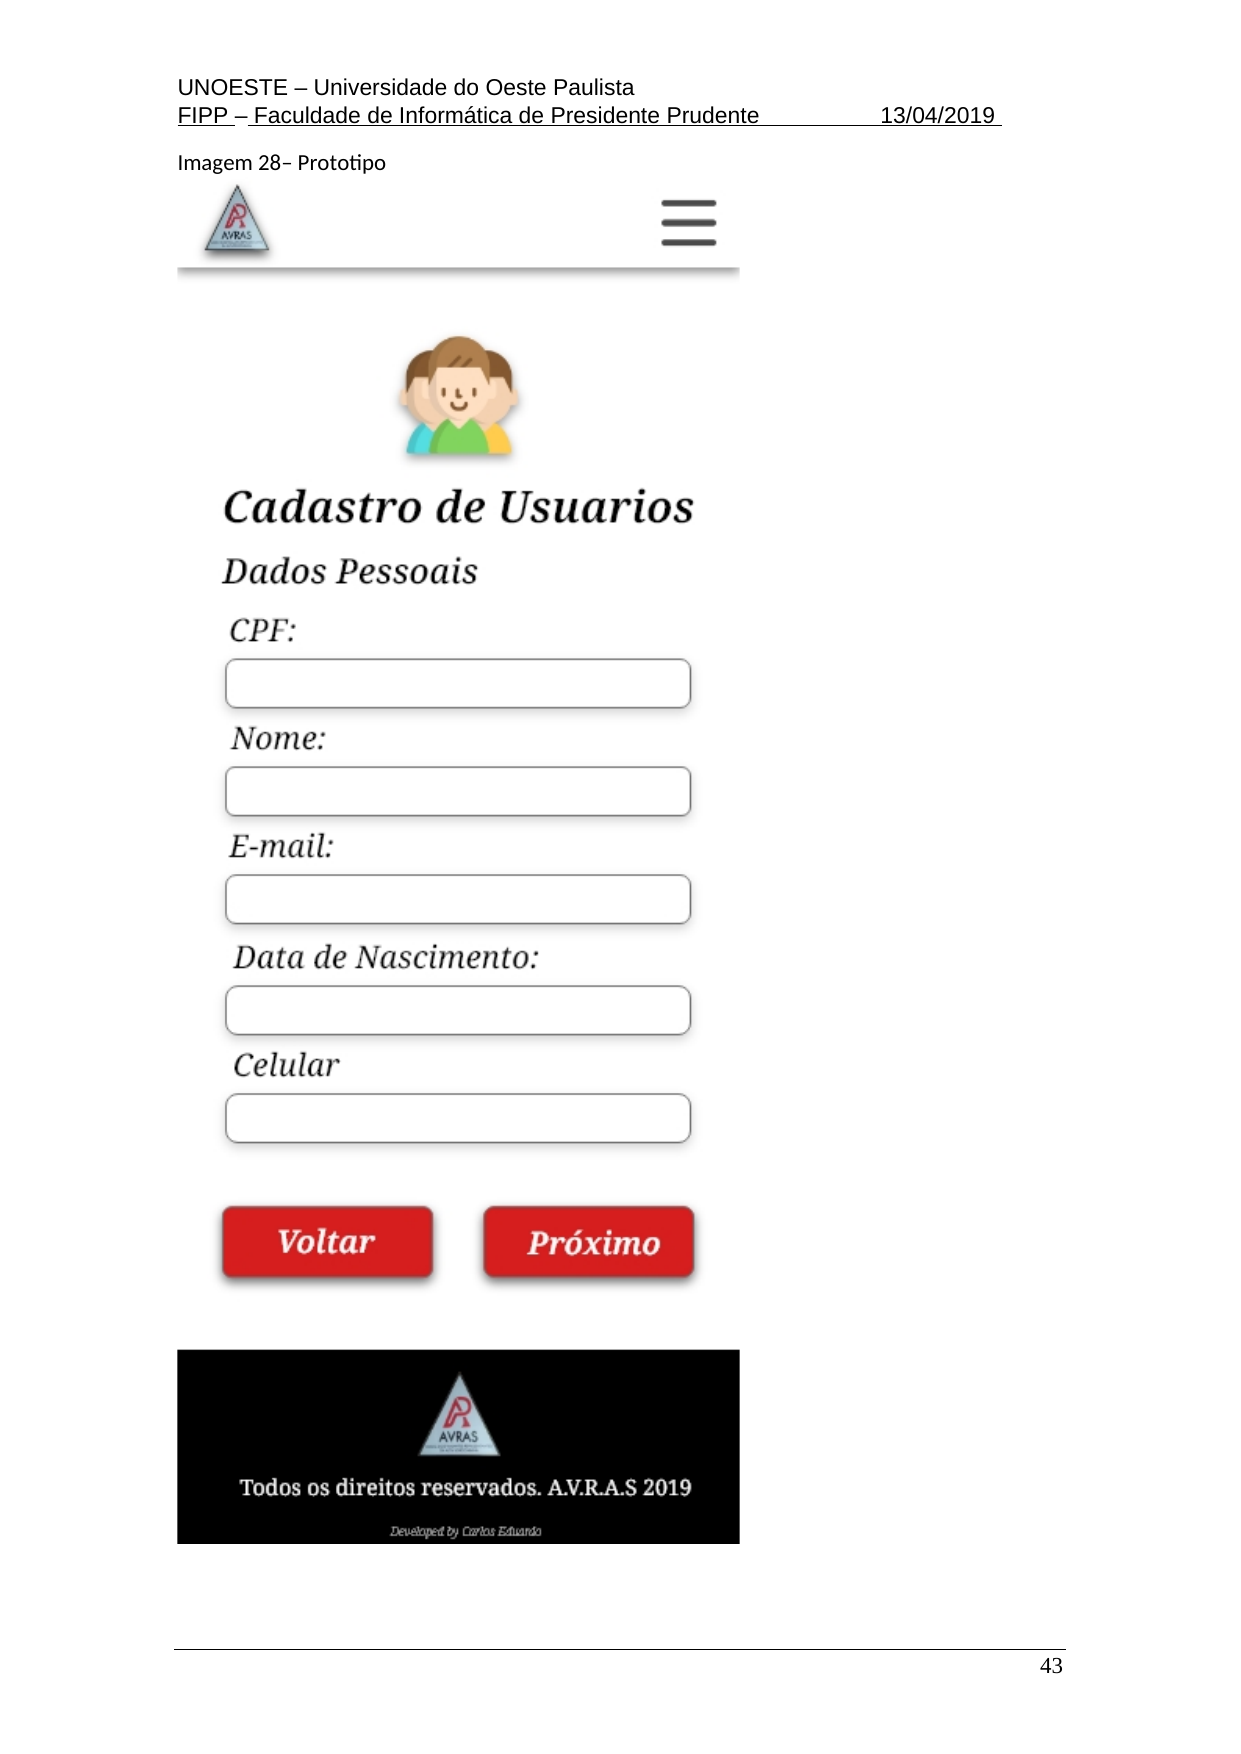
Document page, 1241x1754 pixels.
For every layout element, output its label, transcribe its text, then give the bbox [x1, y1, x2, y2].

text Imagem 28– Prototipo [177, 148, 1063, 176]
picture [177, 177, 740, 1544]
